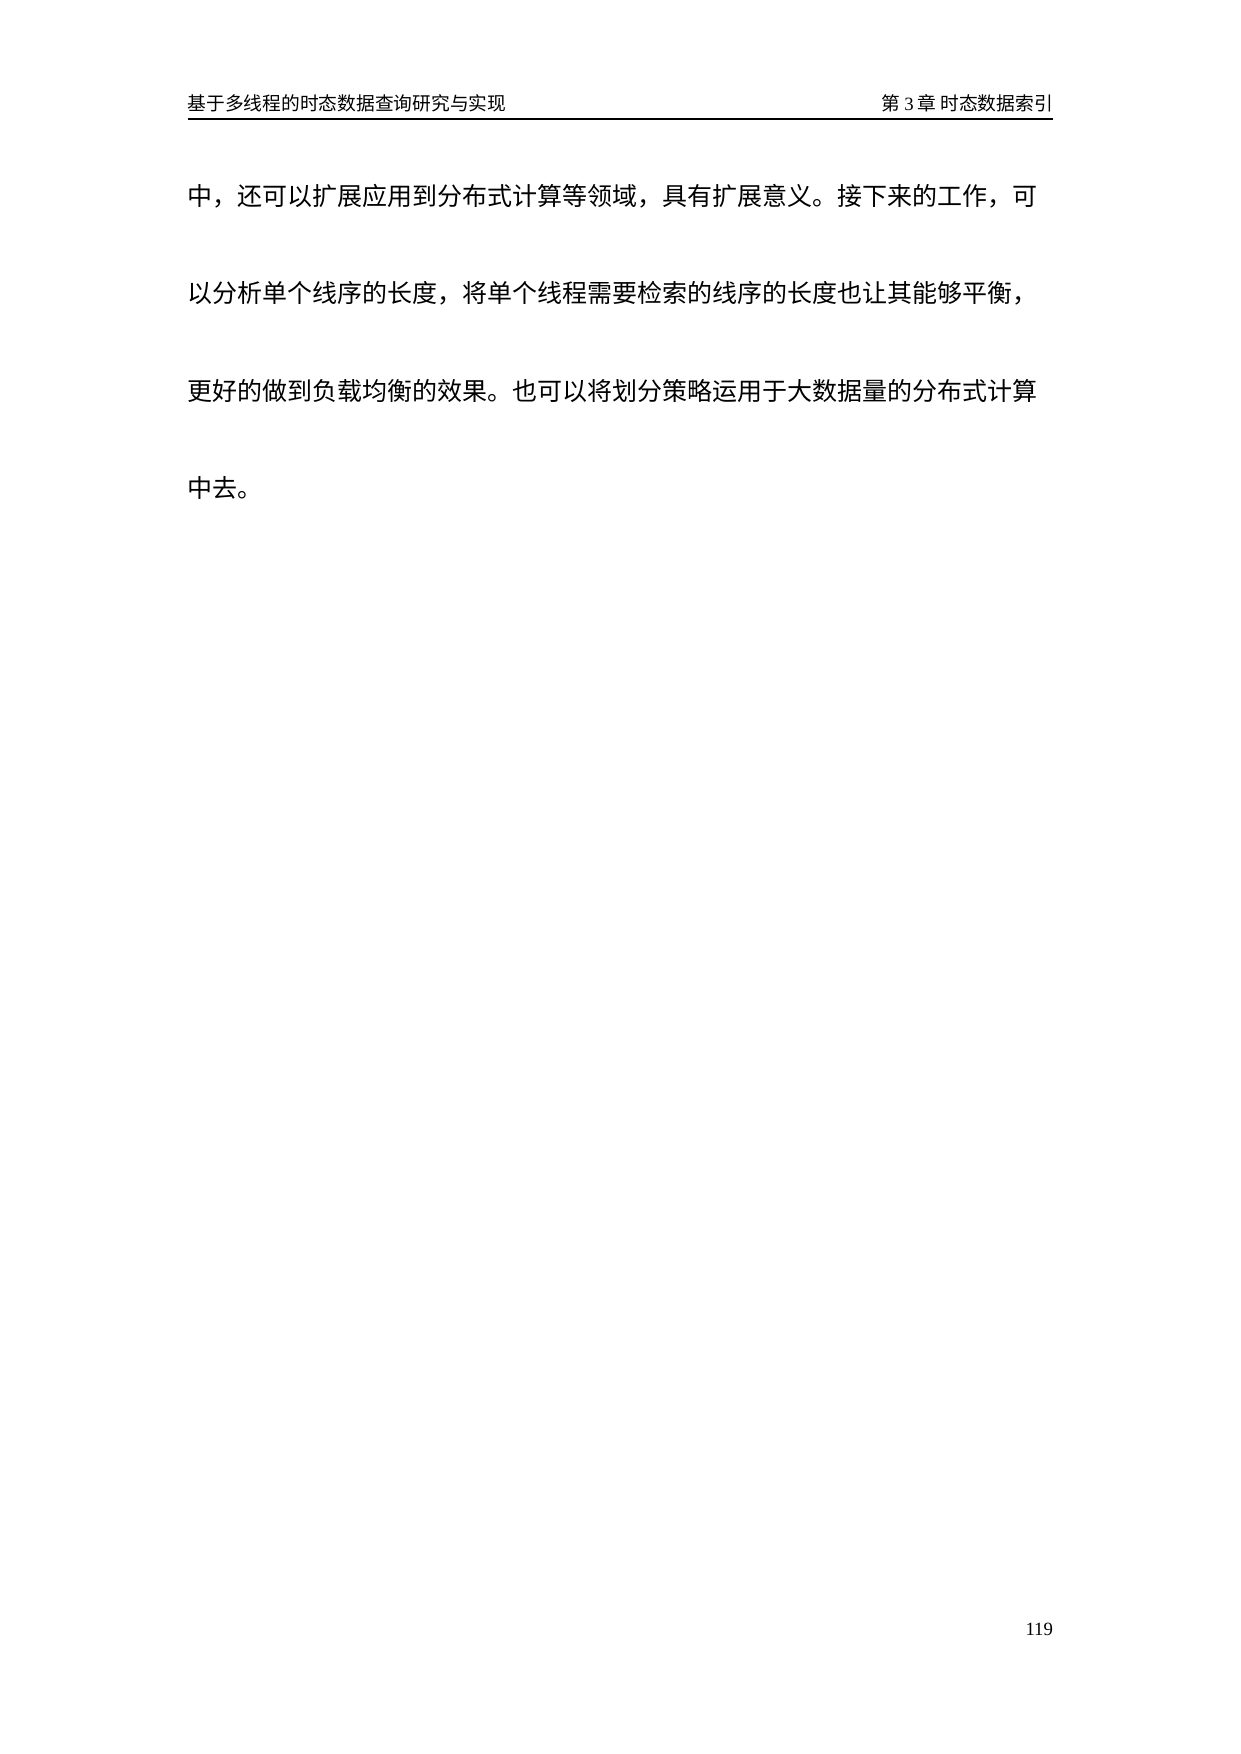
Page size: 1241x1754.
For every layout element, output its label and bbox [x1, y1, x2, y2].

text [187, 162, 1053, 519]
